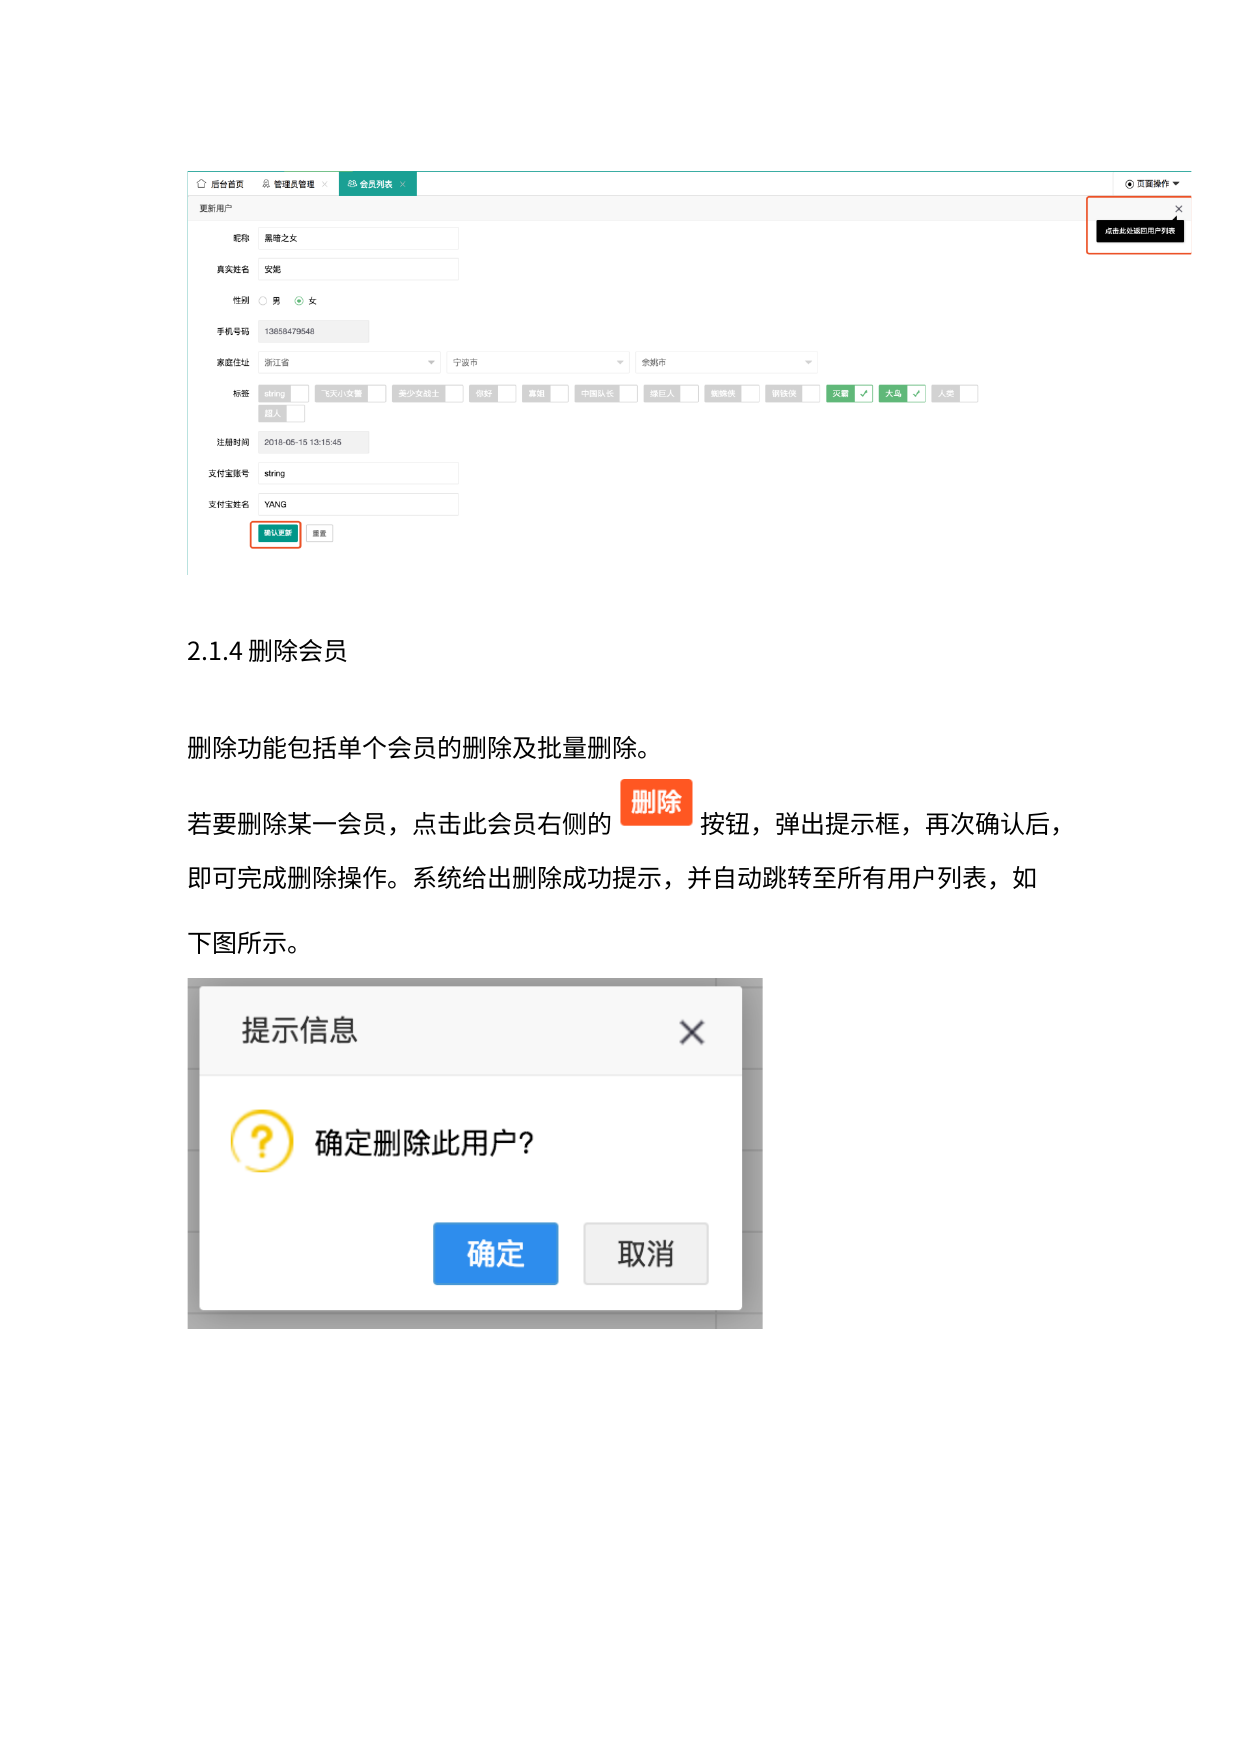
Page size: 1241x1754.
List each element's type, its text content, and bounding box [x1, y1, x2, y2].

picture [612, 779, 700, 830]
picture [187, 171, 1192, 575]
text 若要删除某一会员，点击此会员右侧的按钮，弹出提示框，再次确认后，即可完成删除操作。系统给出删除成功提示，并自动跳转至所有用户列表，如下图所示。 [187, 779, 1053, 974]
picture [187, 978, 763, 1329]
text 2.1.4删除会员 [187, 617, 1053, 682]
text 删除功能包括单个会员的删除及批量删除。 [187, 714, 1053, 779]
